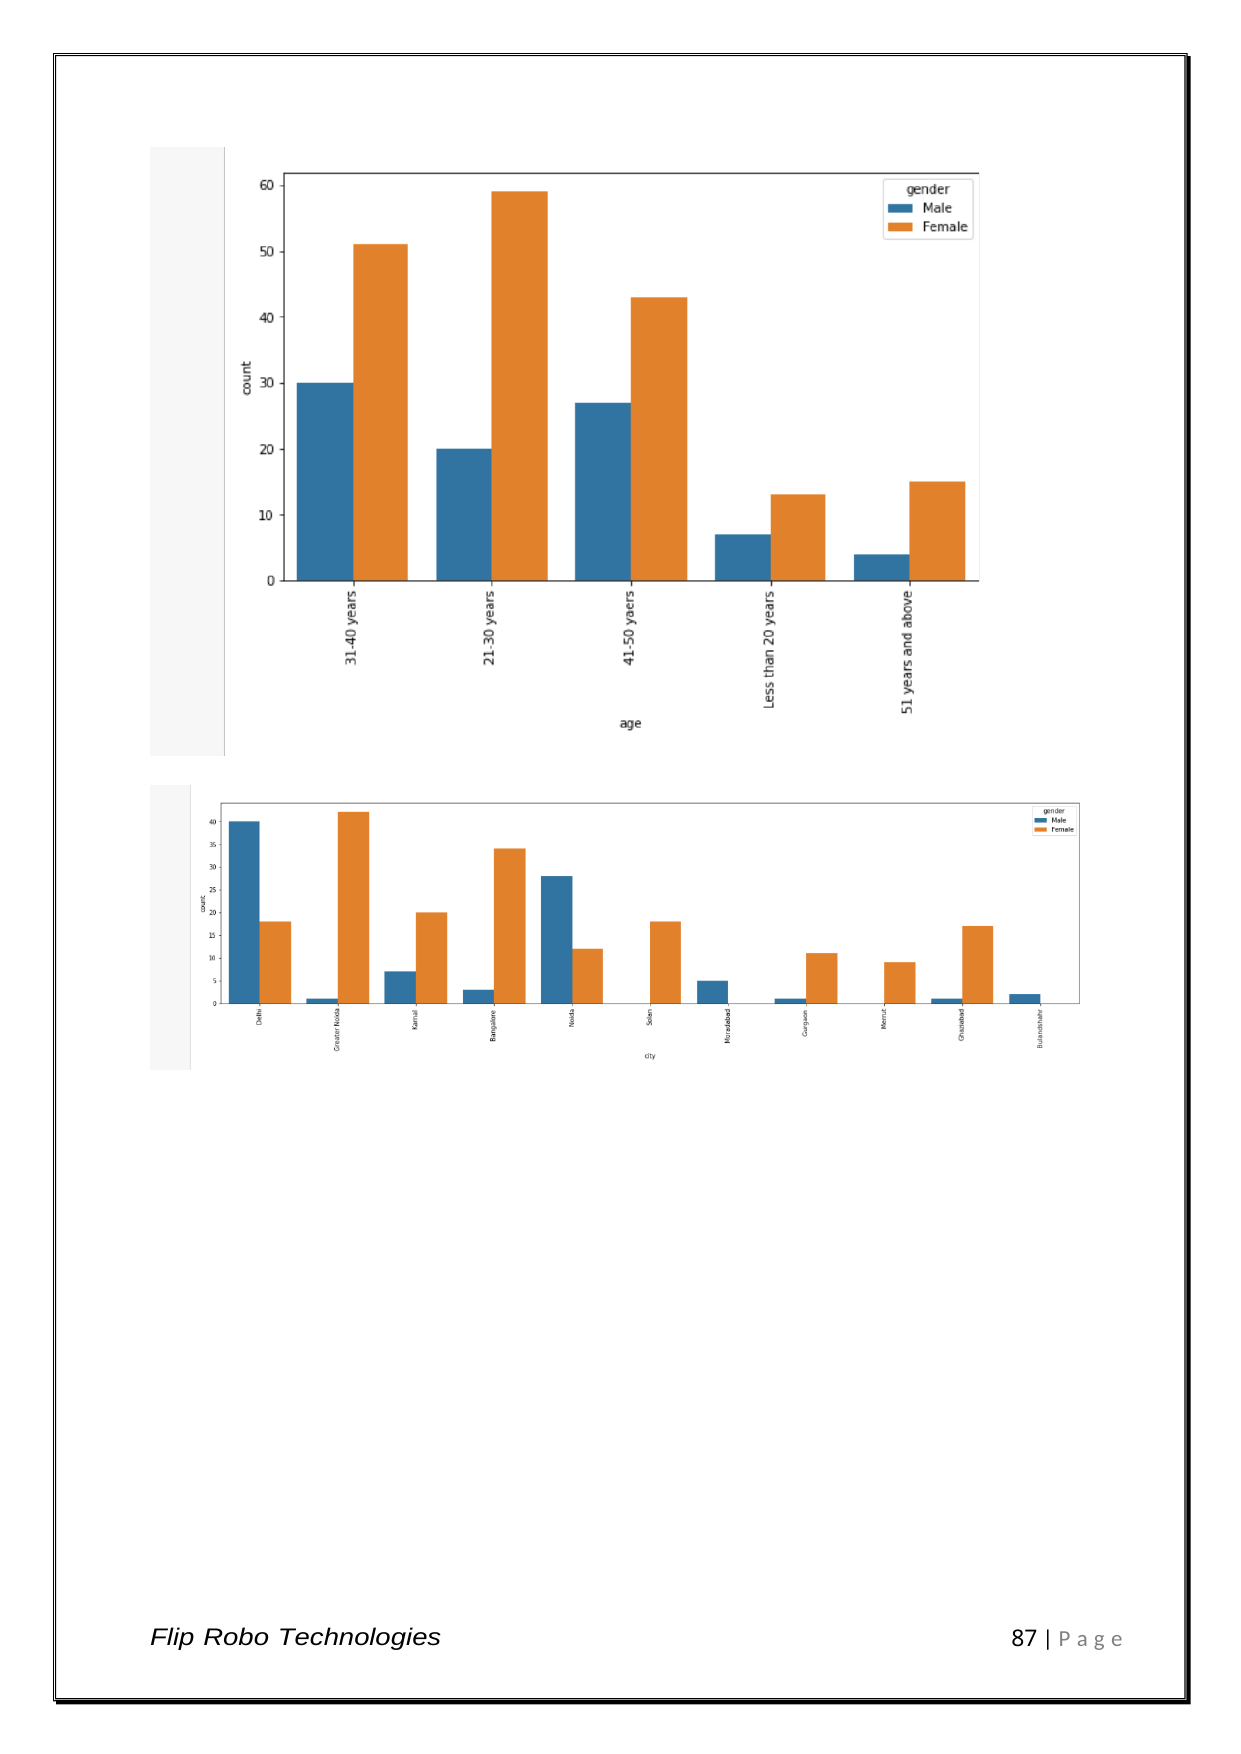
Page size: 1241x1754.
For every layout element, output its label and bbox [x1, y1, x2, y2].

picture [150, 147, 980, 756]
picture [150, 785, 1080, 1070]
